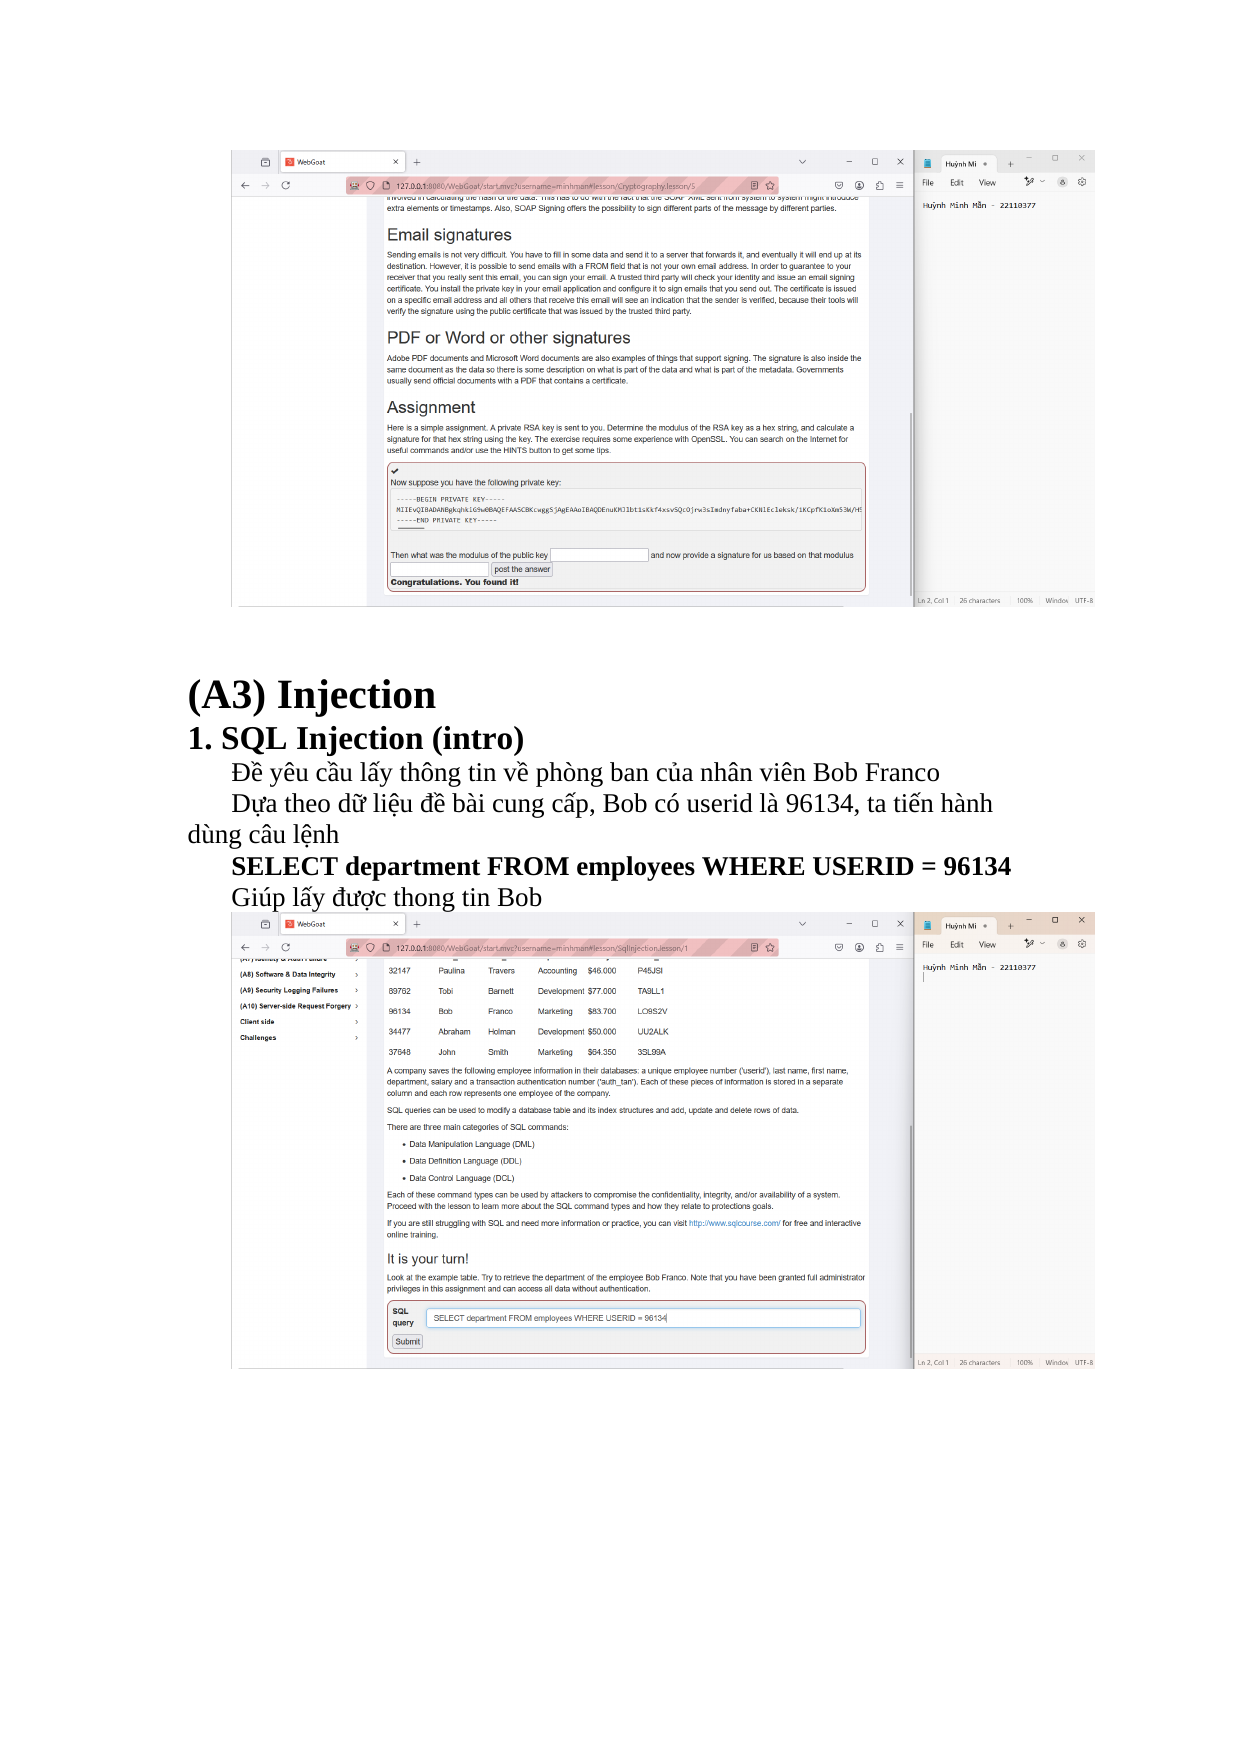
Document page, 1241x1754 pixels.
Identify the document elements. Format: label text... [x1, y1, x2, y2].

list Đề yêu cầu lấy thông tin về phòng ban của nhân viên Bob Franco [187, 756, 1053, 787]
picture [231, 912, 1095, 1369]
text (A3) Injection [187, 670, 1053, 718]
list Giúp lấy được thong tin Bob [187, 881, 1053, 912]
picture [231, 150, 1095, 607]
list SQL Injection (intro) [187, 718, 1053, 756]
list Dựa theo dữ liệu đề bài cung cấp, Bob có userid là 96134, ta tiến hành dùng câu lệnh [187, 787, 1053, 850]
list SELECT department FROM employees WHERE USERID = 96134 [187, 850, 1053, 881]
